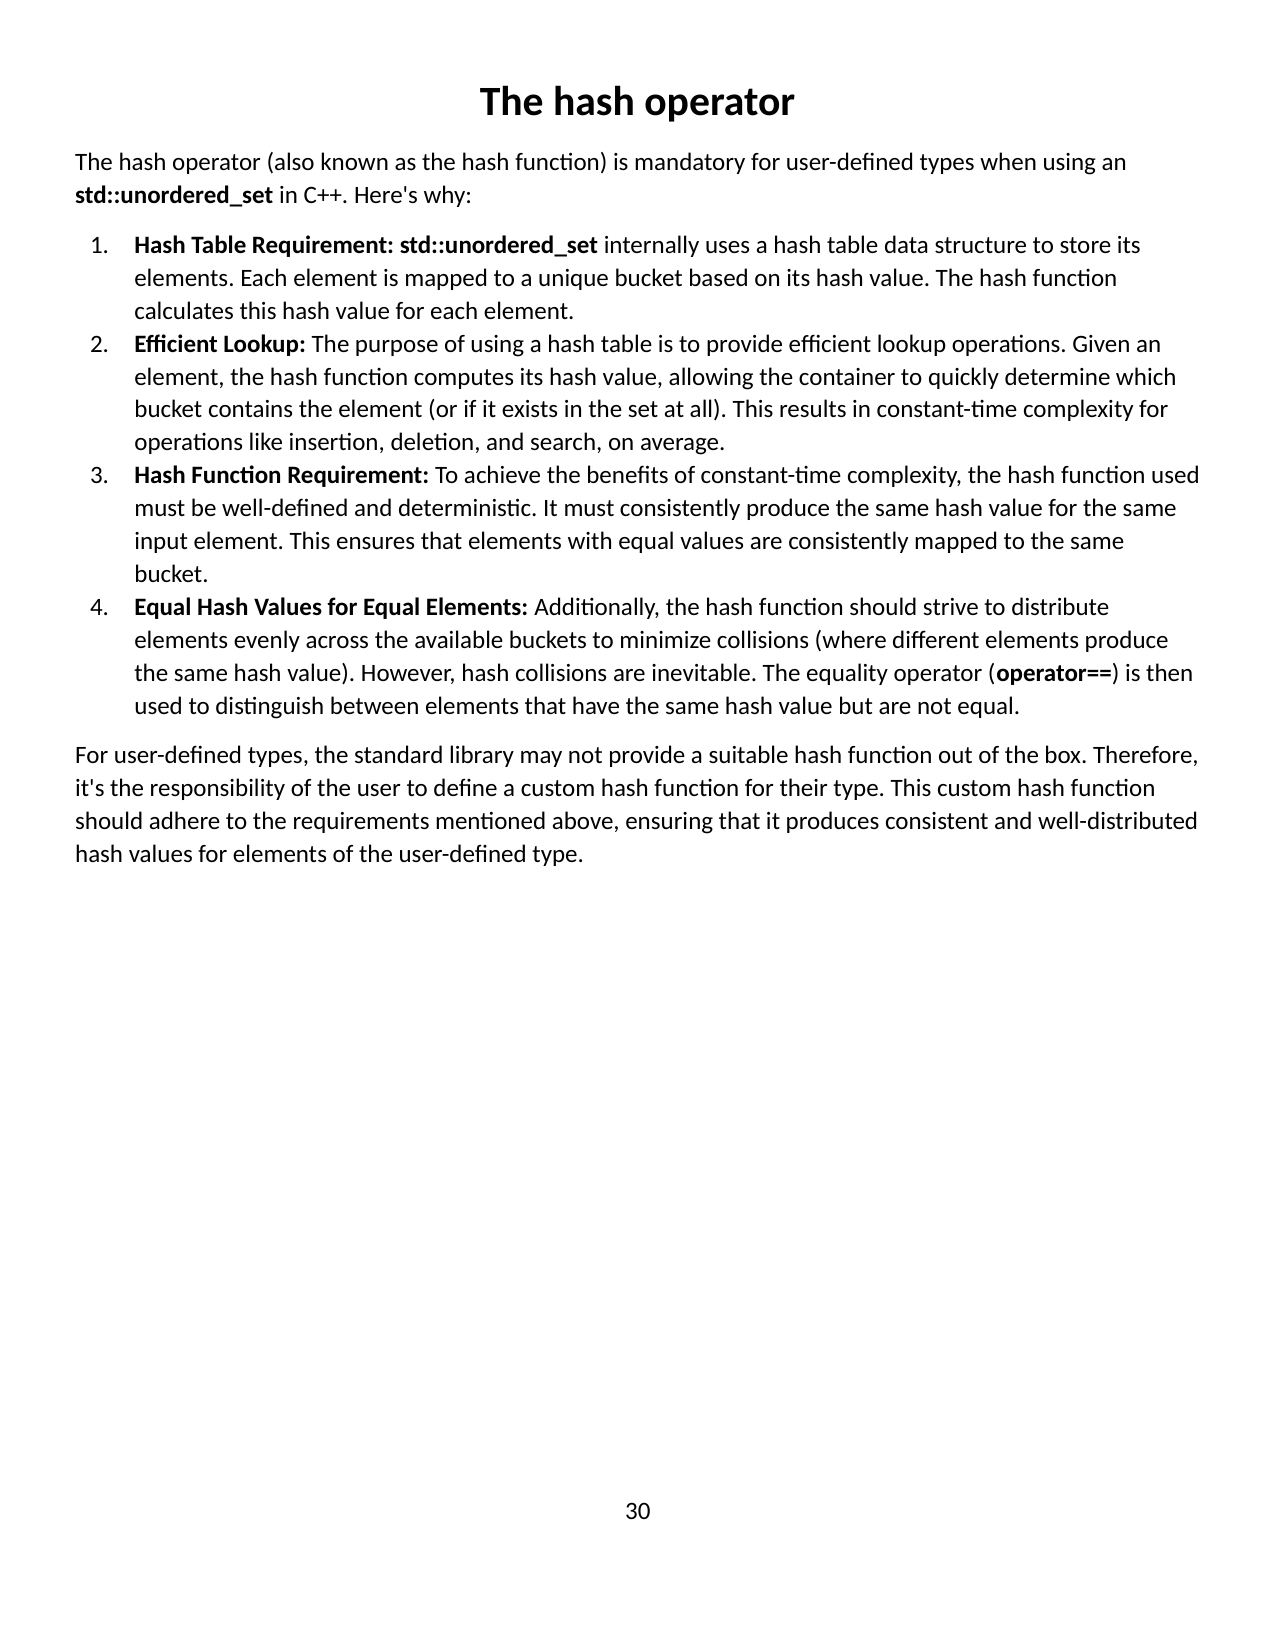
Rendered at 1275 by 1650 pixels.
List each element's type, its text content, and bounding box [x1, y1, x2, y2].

text For user-defined types, the standard library may not provide a suitable hash function out of the box. Therefore, it's the responsibility of the user to define a custom hash function for their type. This custom hash function should adhere to the requirements mentioned above, ensuring that it produces consistent and well-distributed hash values for elements of the user-defined type. [75, 739, 1200, 869]
list Hash Table Requirement: std::unordered_set internally uses a hash table data structure to store its elements. Each element is mapped to a unique bucket based on its hash value. The hash function calculates this hash value for each element. [90, 229, 1200, 325]
text The hash operator (also known as the hash function) is mandatory for user-defined types when using an std::unordered_set in C++. Here's why: [75, 147, 1200, 210]
list Hash Function Requirement: To achieve the benefits of constant-time complexity, the hash function used must be well-defined and deterministic. It must consistently produce the same hash value for the same input element. This ensures that elements with equal values are consistently mapped to the same bucket. [90, 459, 1200, 589]
list Efficient Lookup: The purpose of using a hash table is to provide efficient lookup operations. Given an element, the hash function computes its hash value, allowing the container to quickly determine which bucket contains the element (or if it exists in the set at all). This results in constant-time complexity for operations like insertion, deletion, and search, on average. [90, 328, 1200, 457]
list Equal Hash Values for Equal Elements: Additionally, the hash function should strive to distribute elements evenly across the available buckets to minimize collisions (where different elements produce the same hash value). However, hash collisions are inevitable. The equality operator (operator==) is then used to distinguish between elements that have the same hash value but are not equal. [90, 591, 1200, 720]
subtitle The hash operator [75, 75, 1200, 126]
